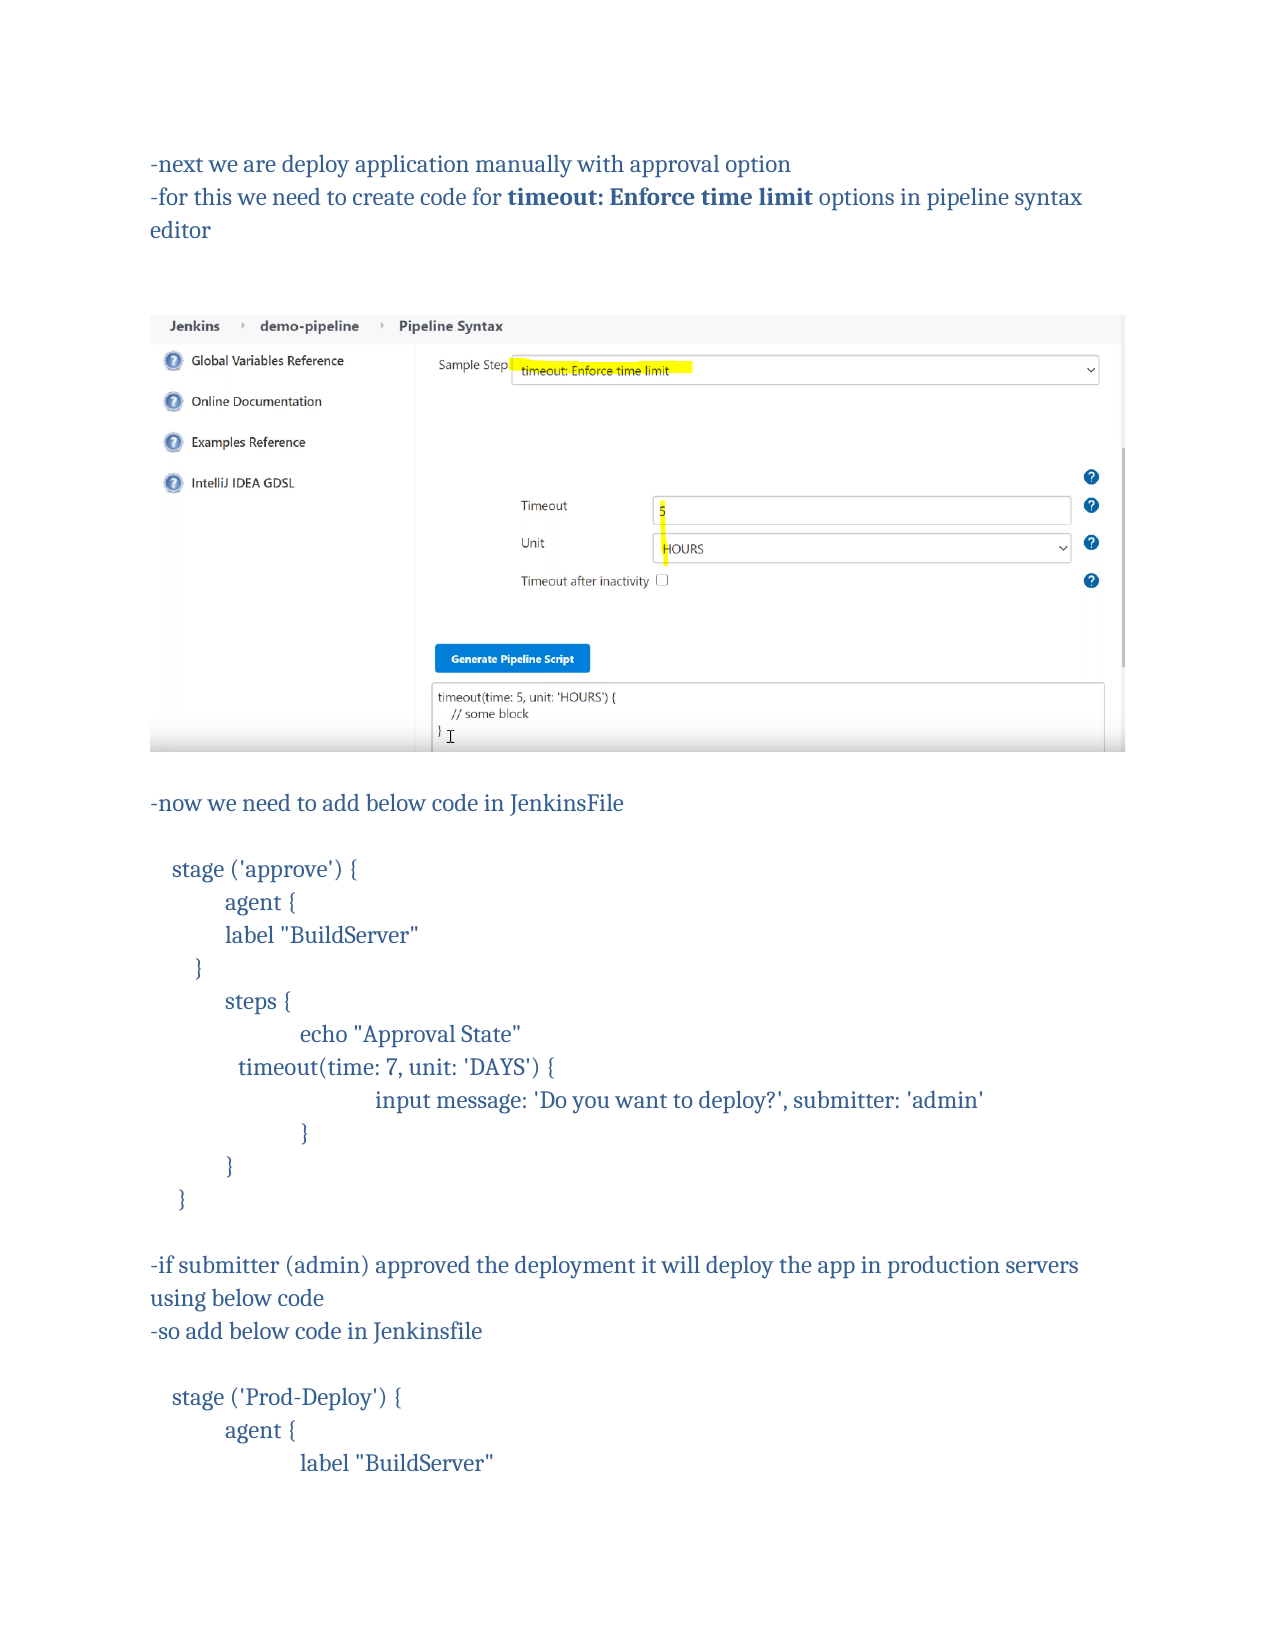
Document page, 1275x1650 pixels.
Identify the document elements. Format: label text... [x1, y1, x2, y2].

text label "BuildServer" [150, 921, 1125, 950]
text echo "Approval State" [150, 1020, 1125, 1049]
text -so add below code in Jenkinsfile [150, 1317, 1125, 1346]
text -if submitter (admin) approved the deployment it will deploy the app in production servers using below code [150, 1251, 1125, 1313]
text } [150, 1185, 1125, 1214]
text agent { [150, 888, 1125, 917]
text steps { [150, 987, 1125, 1016]
text stage ('Prod-Deploy') { [150, 1383, 1125, 1412]
text stage ('approve') { [150, 855, 1125, 884]
text label "BuildServer" [150, 1449, 1125, 1478]
text -now we need to add below code in JenkinsFile [150, 789, 1125, 818]
text } [150, 1152, 1125, 1181]
picture [150, 315, 1125, 752]
text } [150, 1119, 1125, 1148]
text input message: 'Do you want to deploy?', submitter: 'admin' [150, 1086, 1125, 1115]
text -next we are deploy application manually with approval option [150, 150, 1125, 179]
text agent { [150, 1416, 1125, 1445]
text timeout(time: 7, unit: 'DAYS') { [150, 1053, 1125, 1082]
text } [150, 954, 1125, 983]
text -for this we need to create code for timeout: Enforce time limit options in pipeline syntax editor [150, 183, 1125, 245]
